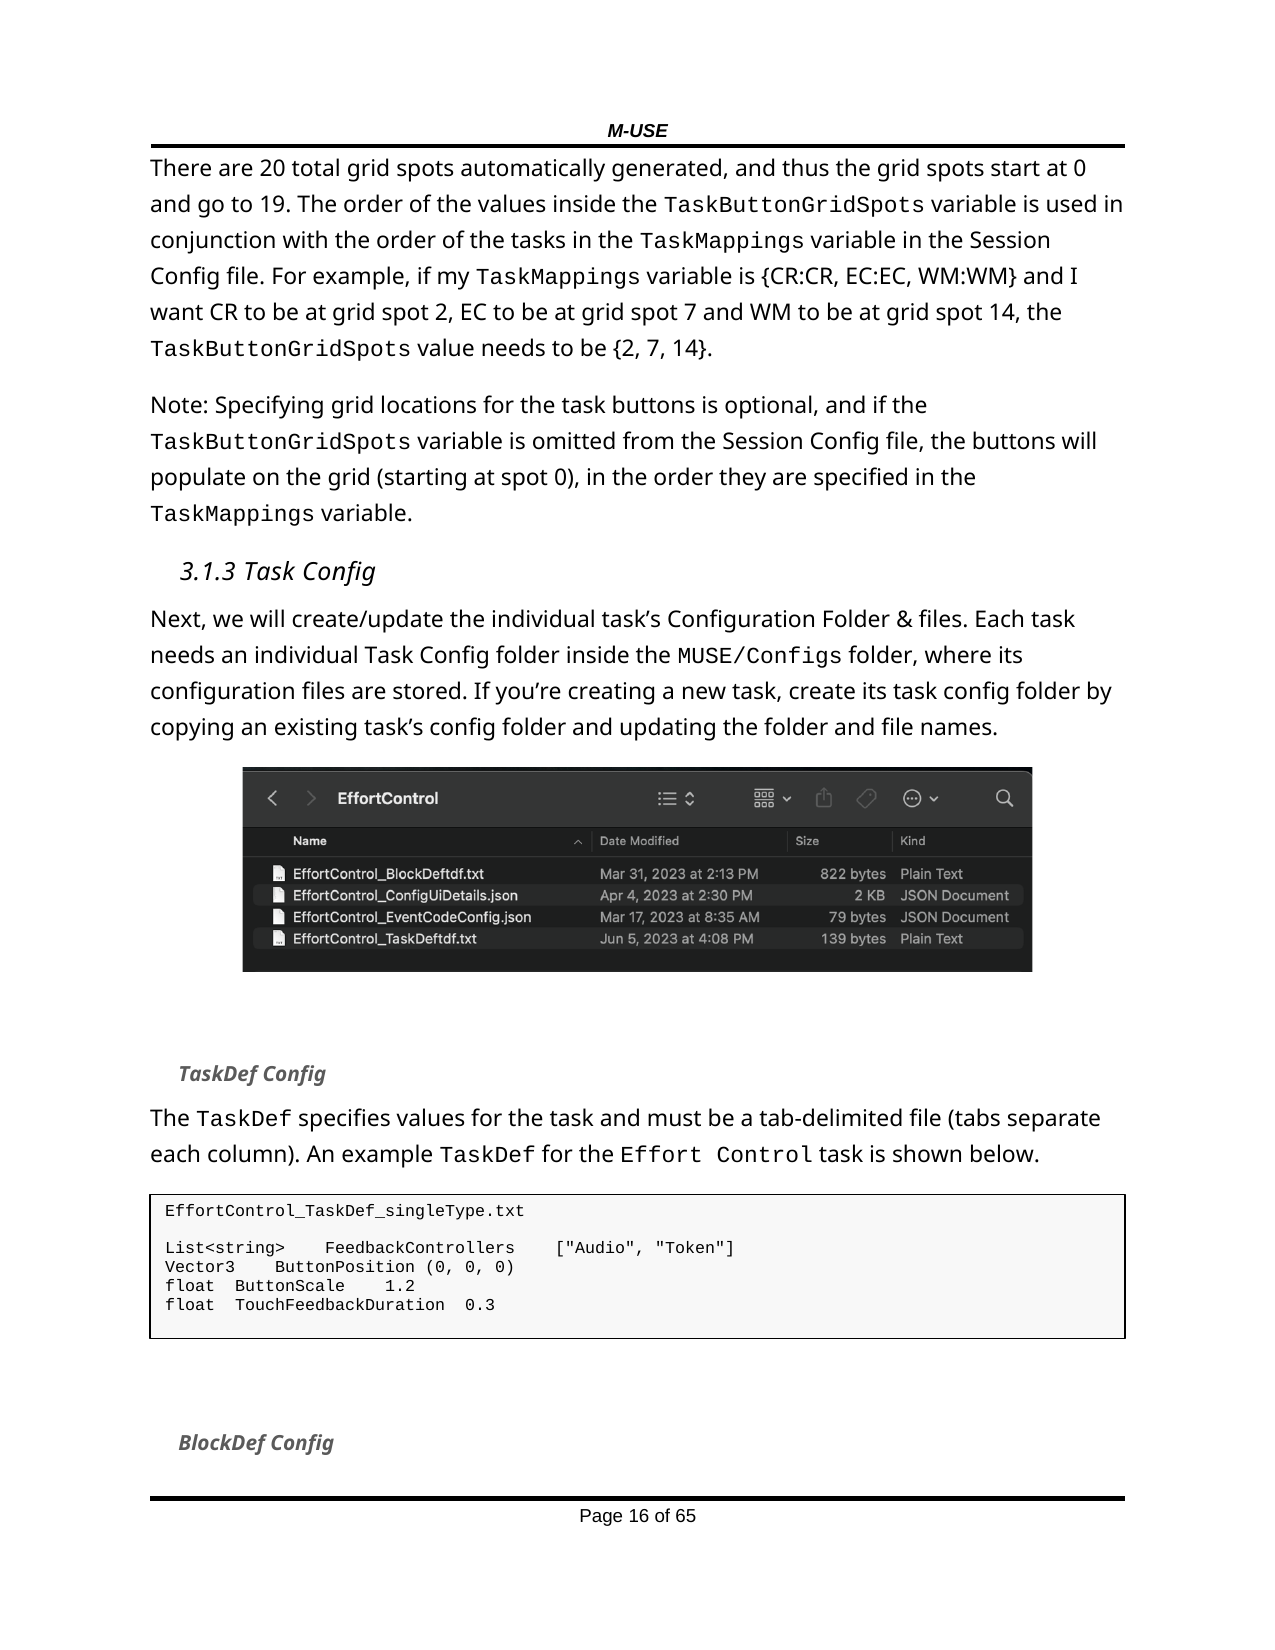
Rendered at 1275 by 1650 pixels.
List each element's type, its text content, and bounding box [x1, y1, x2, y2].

picture [242, 767, 1033, 972]
text The TaskDef specifies values for the task and must be a tab-delimited file (tabs separate each column). An example TaskDef for the Effort Control task is shown below. [150, 1102, 1125, 1169]
text There are 20 total grid spots automatically generated, and thus the grid spots start at 0 and go to 19. The order of the values inside the TaskButtonGridSpots variable is used in conjunction with the order of the tasks in the TaskMappings variable in the Session Config file. For example, if my TaskMappings variable is {CR:CR, EC:EC, WM:WM} and I want CR to be at grid spot 2, EC to be at grid spot 7 and WM to be at grid spot 14, the TaskButtonGridSpots value needs to be {2, 7, 14}. [150, 152, 1125, 363]
text Next, we will create/update the individual task’s Configuration Folder & files. Each task needs an individual Task Config folder inside the MUSE/Configs folder, where its configuration files are stored. If you’re creating a new task, create its task config folder by copying an existing task’s config folder and updating the folder and file names. [150, 603, 1125, 742]
subtitle BlockDef Config [178, 1428, 1125, 1456]
text Note: Specifying grid locations for the task buttons is optional, and if the TaskButtonGridSpots variable is omitted from the Session Config file, the buttons will populate on the grid (starting at spot 0), in the order they are specified in the TaskMappings variable. [150, 389, 1125, 528]
subtitle TaskDef Config [178, 1059, 1125, 1088]
subtitle 3.1.3 Task Config [179, 554, 1125, 588]
